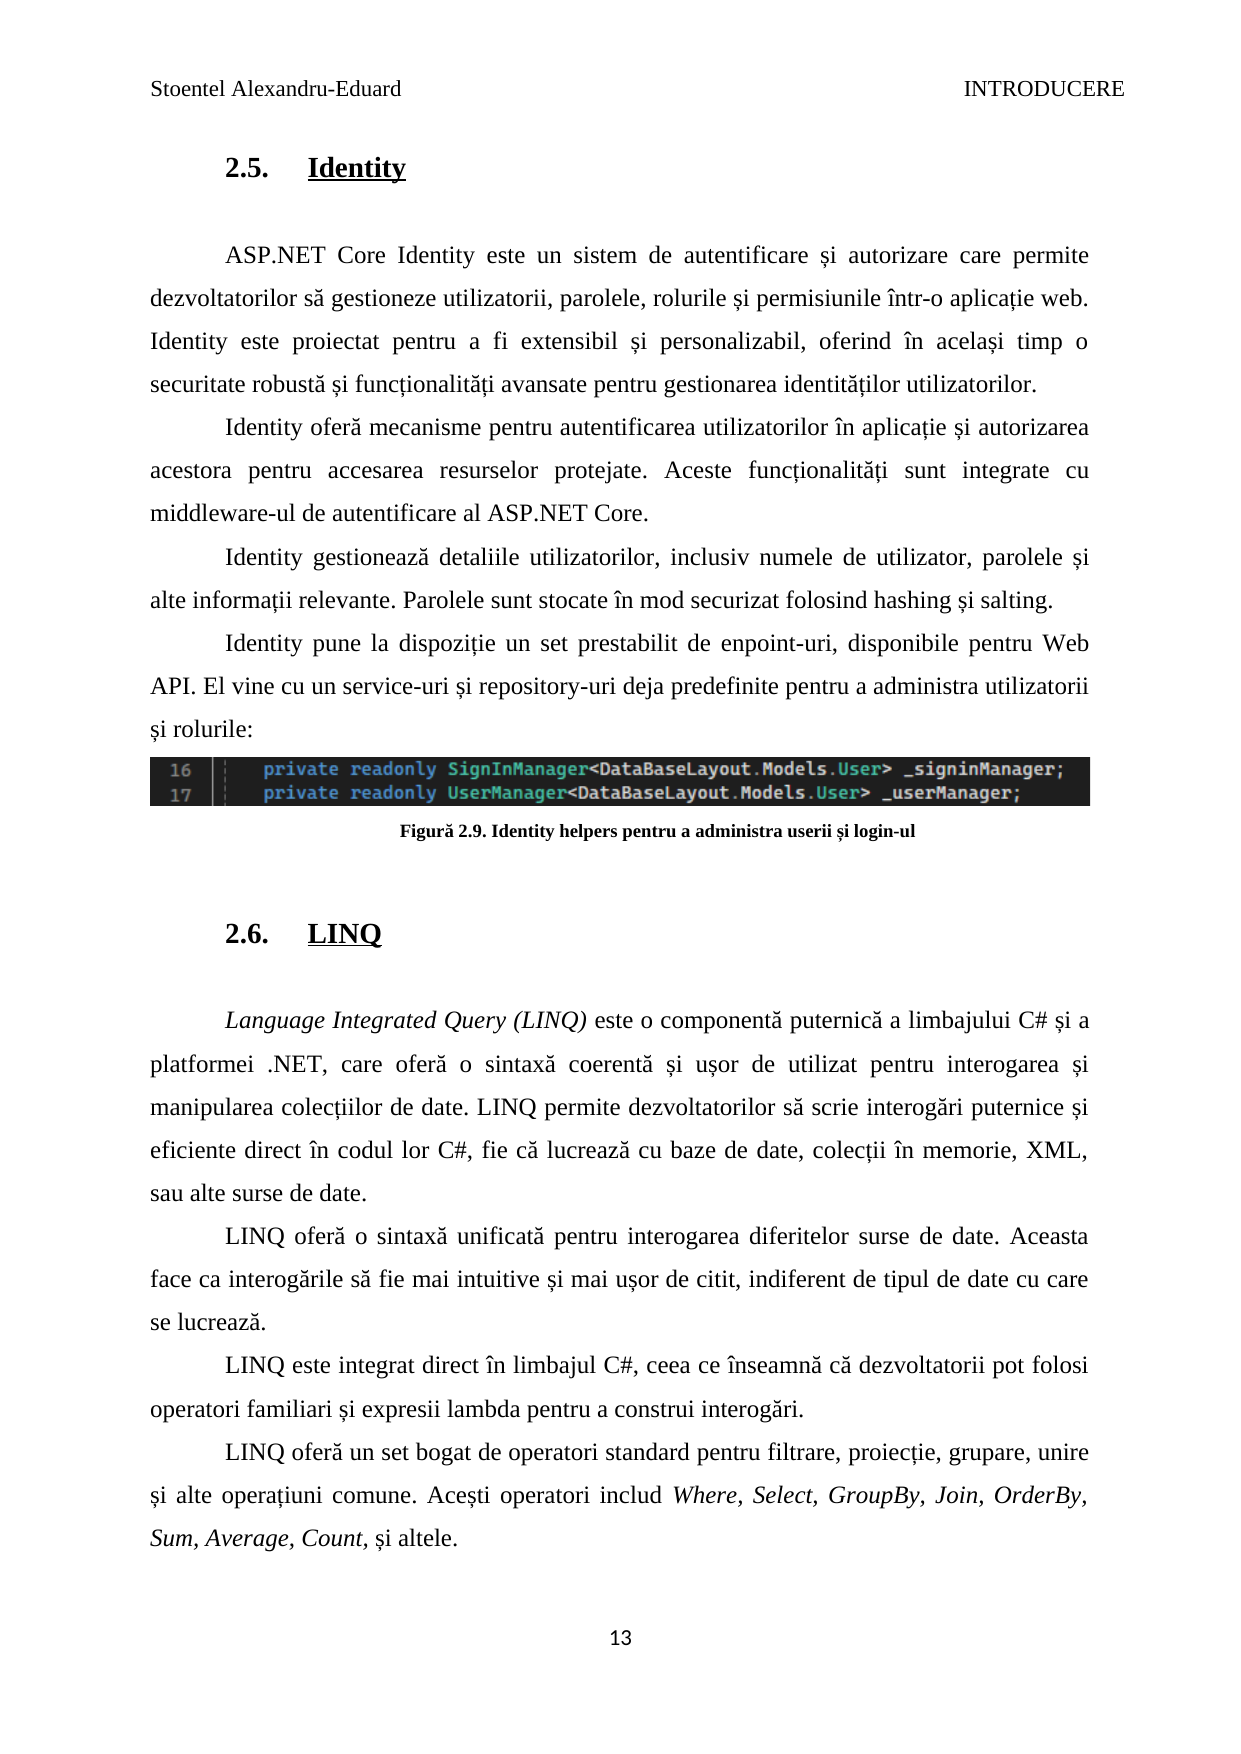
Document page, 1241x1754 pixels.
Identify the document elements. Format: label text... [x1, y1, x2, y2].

text Identity oferă mecanisme pentru autentificarea utilizatorilor în aplicație și autorizarea acestora pentru accesarea resurselor protejate. Aceste funcționalități sunt integrate cu middleware-ul de autentificare al ASP.NET Core. [150, 412, 1090, 527]
text Figură 2.9. Identity helpers pentru a administra userii și login-ul [150, 819, 1090, 841]
picture [150, 757, 1091, 806]
subtitle LINQ [225, 916, 1090, 949]
text Identity gestionează detaliile utilizatorilor, inclusiv numele de utilizator, parolele și alte informații relevante. Parolele sunt stocate în mod securizat folosind hashing și salting. [150, 542, 1090, 613]
text Language Integrated Query (LINQ) este o componentă puternică a limbajului C# și a platformei .NET, care oferă o sintaxă coerentă și ușor de utilizat pentru interogarea și manipularea colecțiilor de date. LINQ permite dezvoltatorilor să scrie interogări puternice și eficiente direct în codul lor C#, fie că lucrează cu baze de date, colecții în memorie, XML, sau alte surse de date. [150, 1006, 1090, 1207]
text LINQ este integrat direct în limbajul C#, ceea ce înseamnă că dezvoltatorii pot folosi operatori familiari și expresii lambda pentru a construi interogări. [150, 1351, 1090, 1422]
text Identity pune la dispoziție un set prestabilit de enpoint-uri, disponibile pentru Web API. El vine cu un service-uri și repository-uri deja predefinite pentru a administra utilizatorii și rolurile: [150, 628, 1090, 743]
subtitle Identity [225, 150, 1090, 183]
text LINQ oferă o sintaxă unificată pentru interogarea diferitelor surse de date. Aceasta face ca interogările să fie mai intuitive și mai ușor de citit, indiferent de tipul de date cu care se lucrează. [150, 1221, 1090, 1336]
text LINQ oferă un set bogat de operatori standard pentru filtrare, proiecție, grupare, unire și alte operațiuni comune. Acești operatori includ Where, Select, GroupBy, Join, OrderBy, Sum, Average, Count, și altele. [150, 1437, 1090, 1552]
text ASP.NET Core Identity este un sistem de autentificare și autorizare care permite dezvoltatorilor să gestioneze utilizatorii, parolele, rolurile și permisiunile într-o aplicație web. Identity este proiectat pentru a fi extensibil și personalizabil, oferind în același timp o securitate robustă și funcționalități avansate pentru gestionarea identităților utilizatorilor. [150, 240, 1090, 398]
